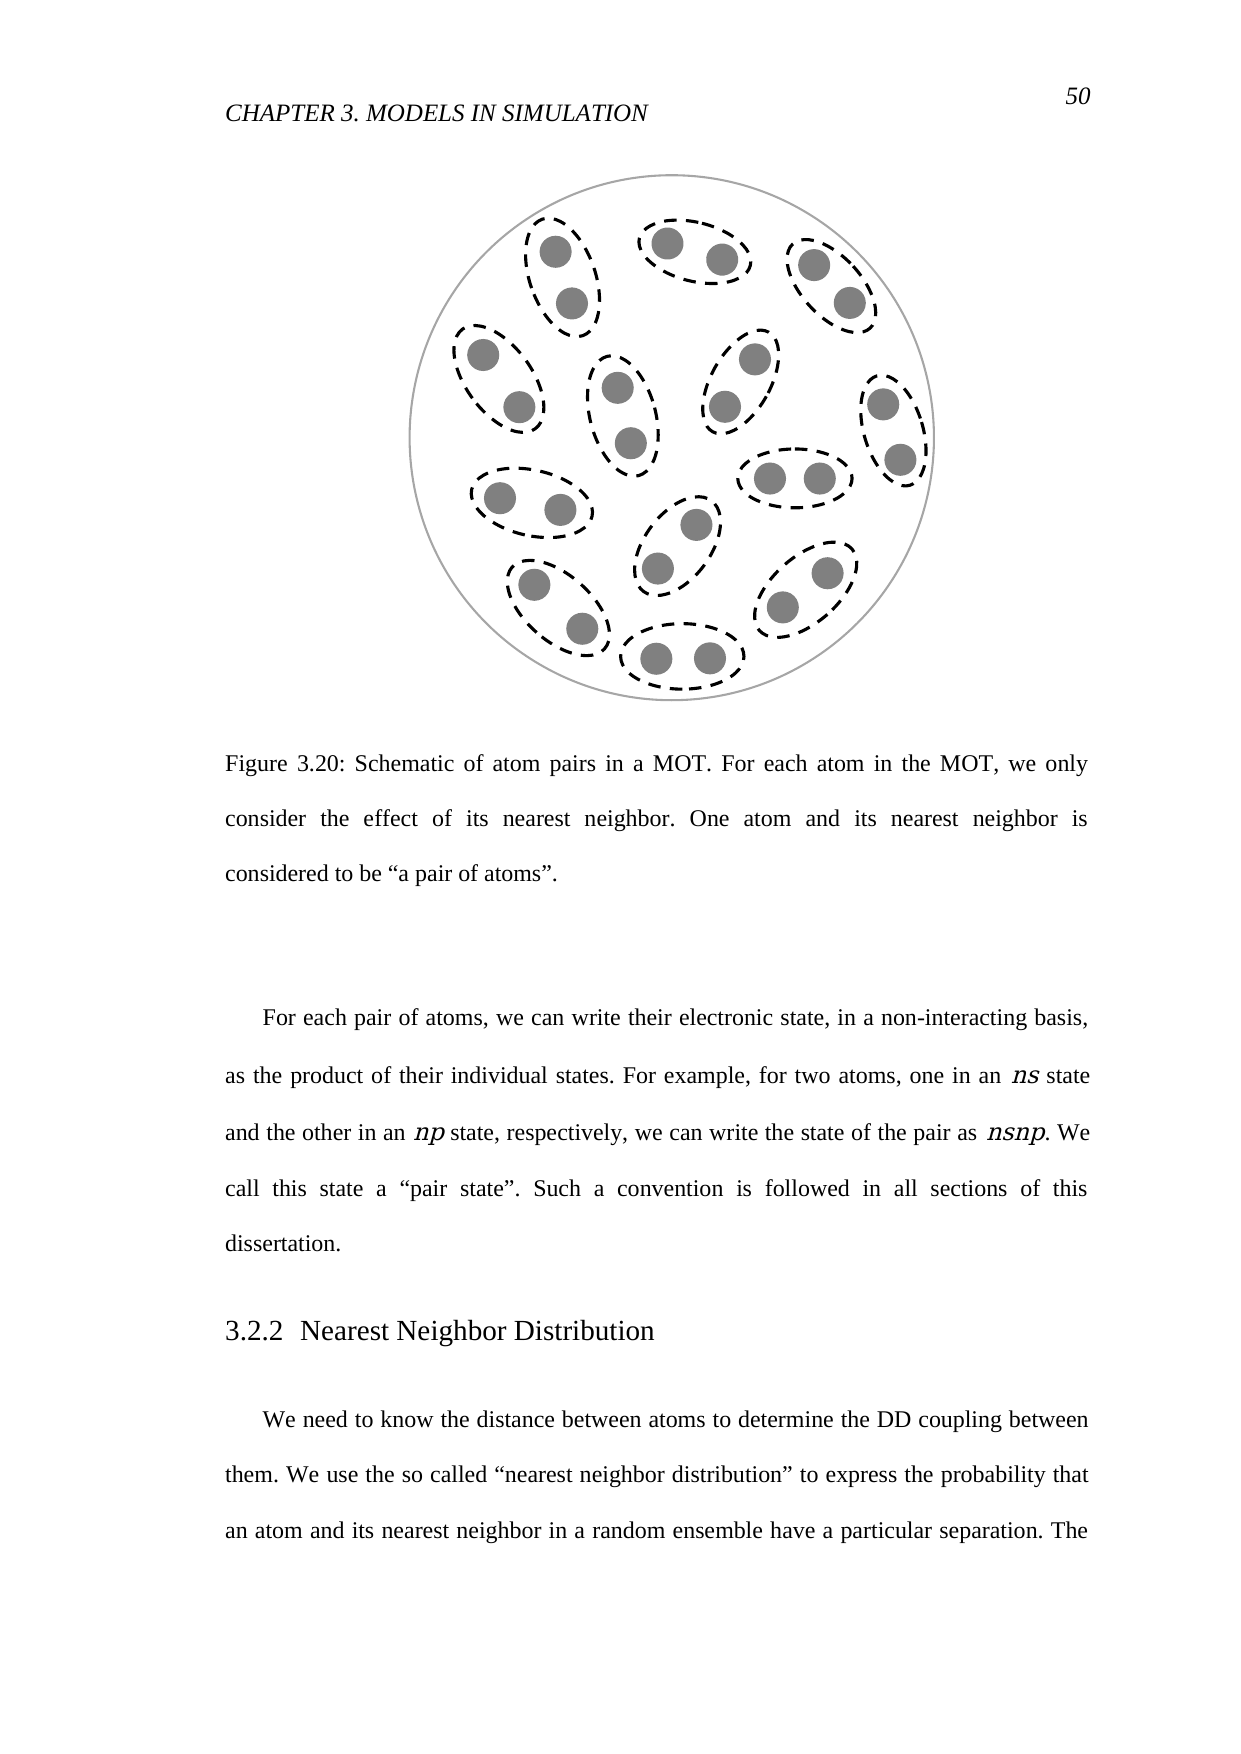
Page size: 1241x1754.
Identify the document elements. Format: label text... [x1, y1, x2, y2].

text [225, 1405, 1090, 1543]
subtitle Nearest Neighbor Distribution [225, 1313, 1090, 1347]
text For each pair of atoms, we can write their electronic state, in a non-interacting basis, as the product of their individual states. For example, for two atoms, one in an ns state and the other in an np state, respectively, we can write the state of the pair as nsnp. We call this state a “pair state”. Such a convention is followed in all sections of this dissertation. [225, 1003, 1090, 1256]
